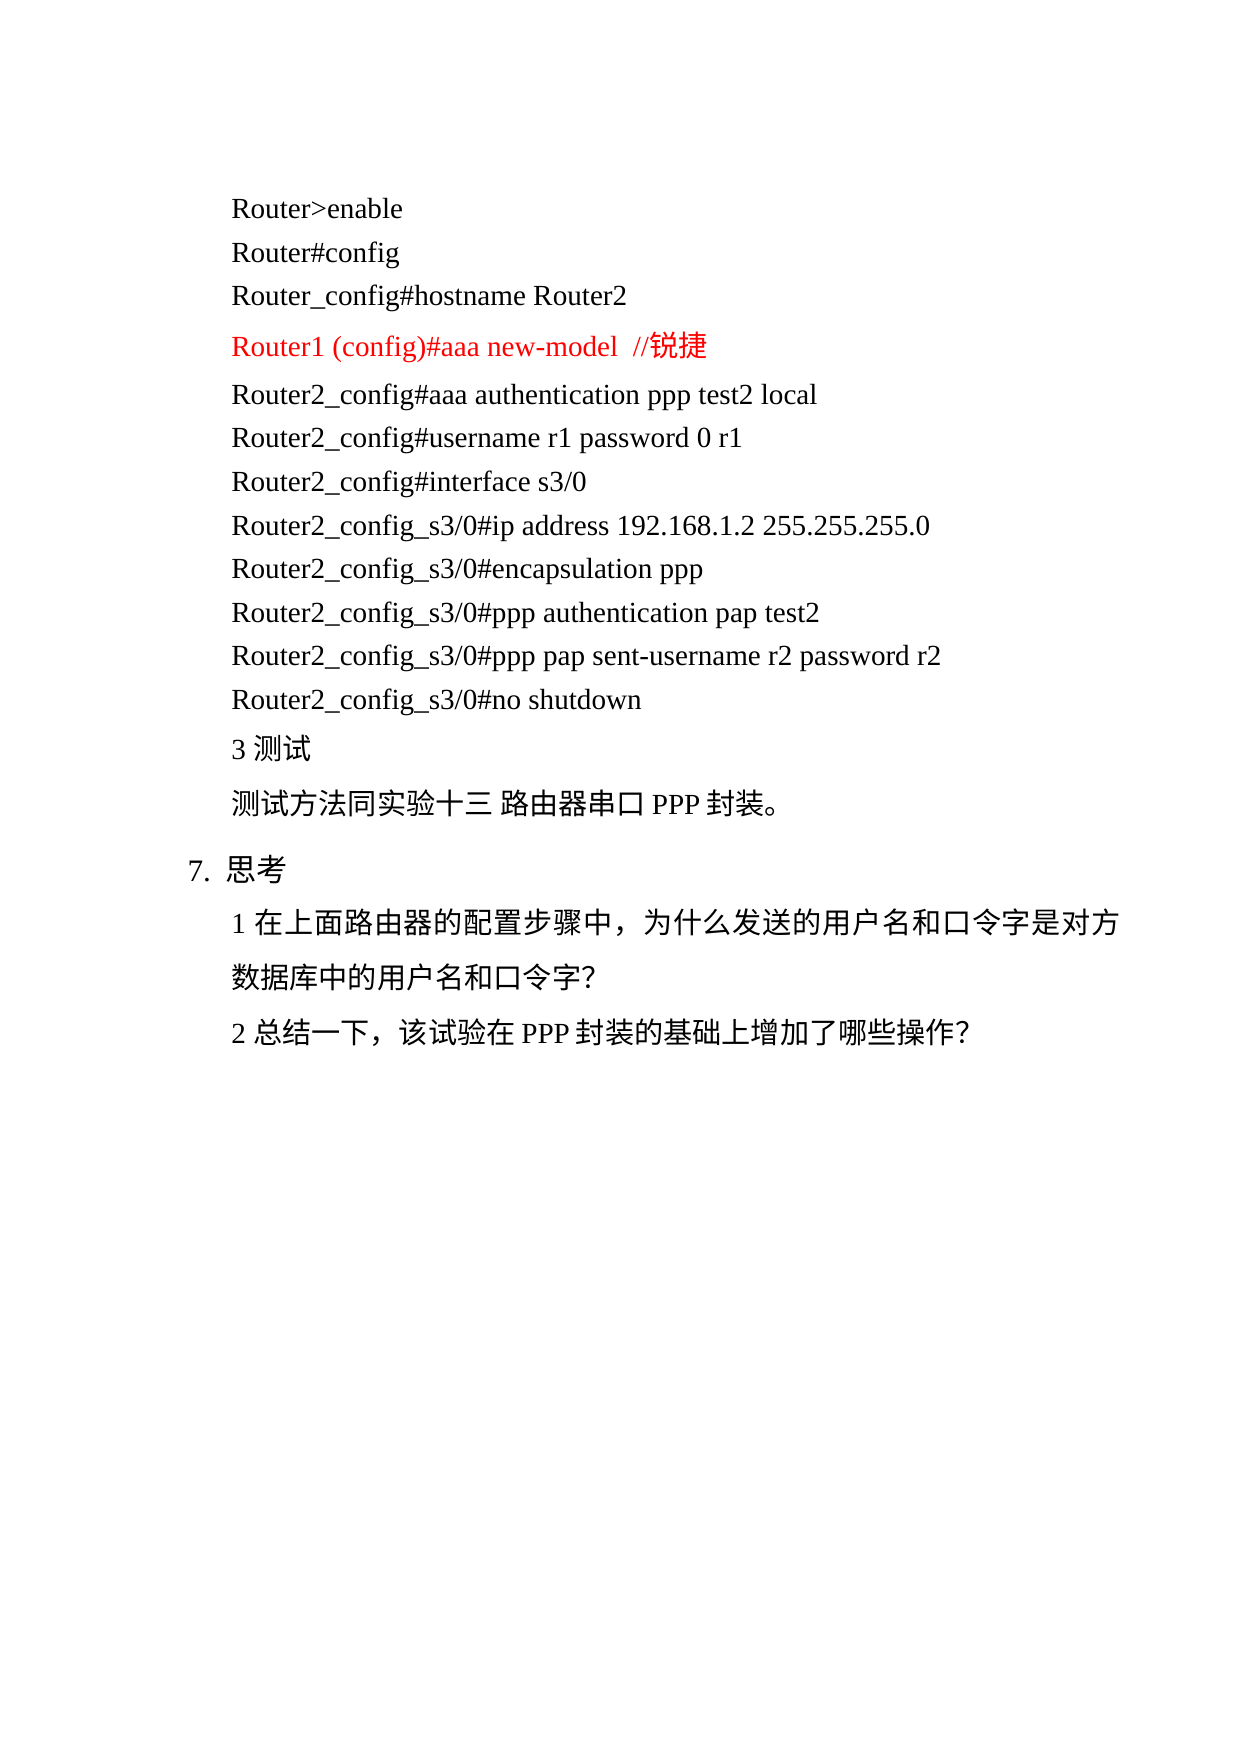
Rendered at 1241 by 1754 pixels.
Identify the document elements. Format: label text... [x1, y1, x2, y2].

text Router2_config_s3/0#encapsulation ppp [231, 551, 1122, 585]
text 2 总结一下，该试验在PPP封装的基础上增加了哪些操作？ [231, 1010, 1122, 1052]
text Router2_config_s3/0#ip address 192.168.1.2 255.255.255.0 [231, 508, 1122, 541]
text Router#config [231, 235, 1122, 268]
text Router2_config_s3/0#no shutdown [231, 682, 1122, 715]
text 1 在上面路由器的配置步骤中，为什么发送的用户名和口令字是对方数据库中的用户名和口令字？ [231, 900, 1122, 997]
text Router2_config#username r1 password 0 r1 [231, 421, 1122, 454]
text Router2_config_s3/0#ppp pap sent-username r2 password r2 [231, 638, 1122, 672]
text Router1 (config)#aaa new-model //锐捷 [231, 322, 1122, 364]
text Router2_config_s3/0#ppp authentication pap test2 [231, 595, 1122, 628]
text 3 测试 [231, 725, 1122, 768]
list 思考 [187, 835, 1122, 900]
text Router2_config#interface s3/0 [231, 464, 1122, 498]
text Router>enable [231, 191, 1122, 225]
text Router2_config#aaa authentication ppp test2 local [231, 377, 1122, 411]
text 测试方法同实验十三 路由器串口PPP封装。 [231, 780, 1122, 822]
text Router_config#hostname Router2 [231, 278, 1122, 312]
